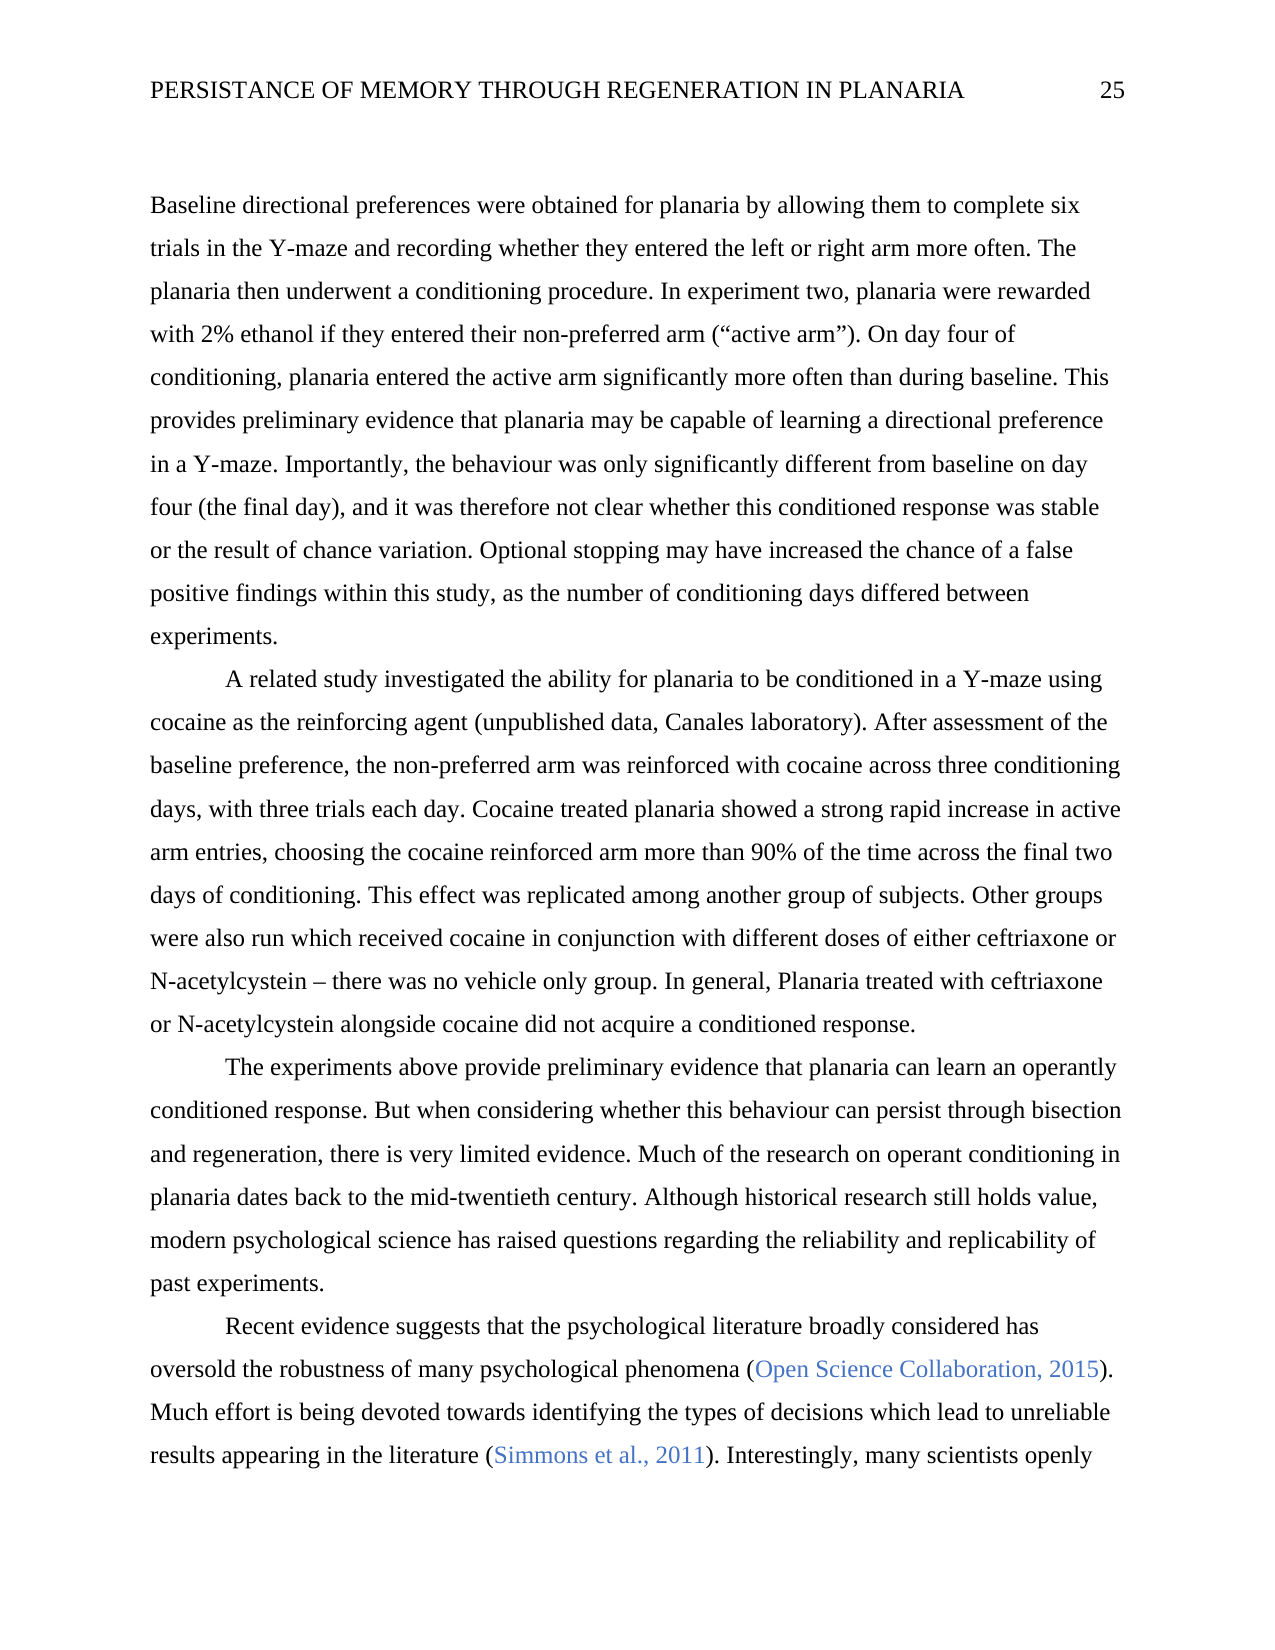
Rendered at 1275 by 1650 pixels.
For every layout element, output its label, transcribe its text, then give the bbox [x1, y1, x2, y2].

text The experiments above provide preliminary evidence that planaria can learn an operantly conditioned response. But when considering whether this behaviour can persist through bisection and regeneration, there is very limited evidence. Much of the research on operant conditioning in planaria dates back to the mid-twentieth century. Although historical research still holds value, modern psychological science has raised questions regarding the reliability and replicability of past experiments. [150, 1052, 1125, 1297]
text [150, 1311, 1125, 1469]
text A related study investigated the ability for planaria to be conditioned in a Y-maze using cocaine as the reinforcing agent (unpublished data, Canales laboratory). After assessment of the baseline preference, the non-preferred arm was reinforced with cocaine across three conditioning days, with three trials each day. Cocaine treated planaria showed a strong rapid increase in active arm entries, choosing the cocaine reinforced arm more than 90% of the time across the final two days of conditioning. This effect was replicated among another group of subjects. Other groups were also run which received cocaine in conjunction with different doses of either ceftriaxone or N-acetylcystein – there was no vehicle only group. In general, Planaria treated with ceftriaxone or N-acetylcystein alongside cocaine did not acquire a conditioned response. [150, 664, 1125, 1038]
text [150, 190, 1125, 650]
